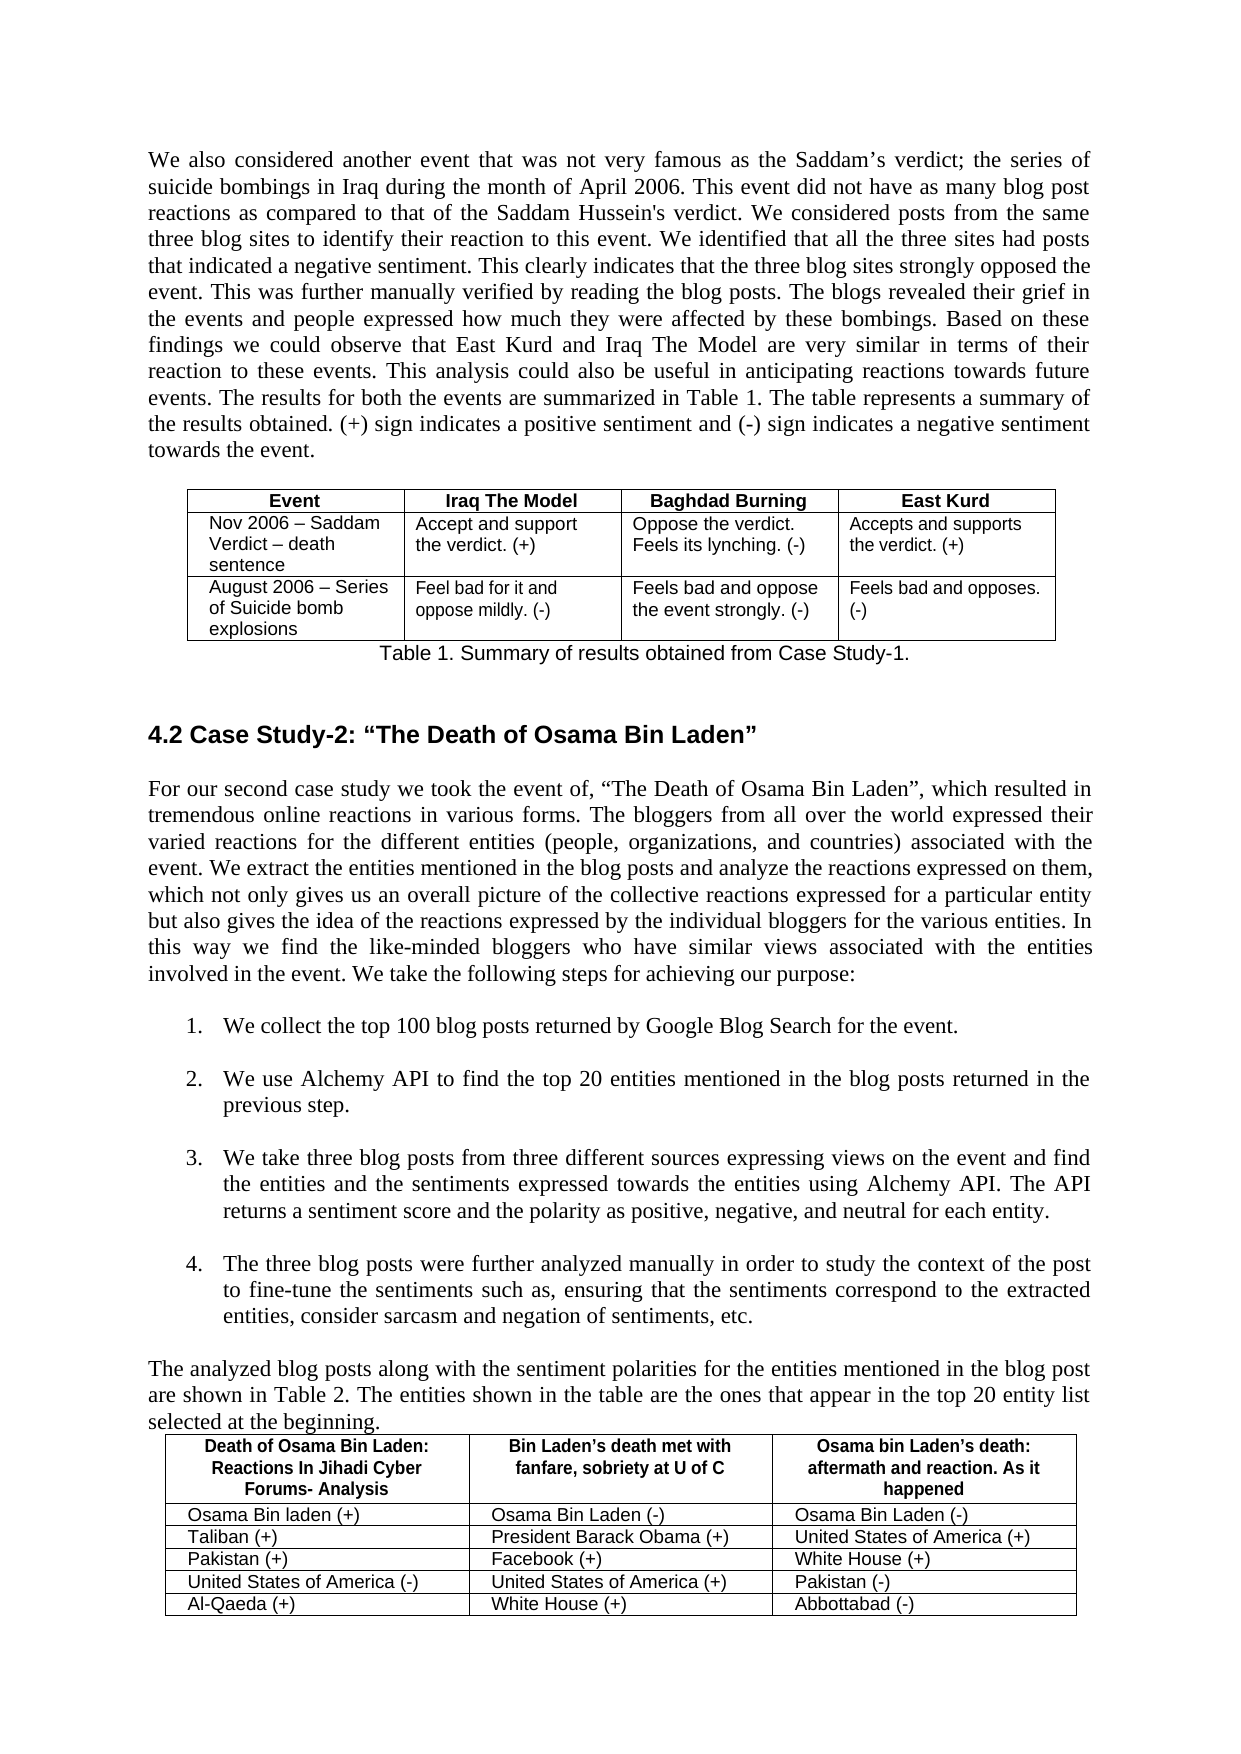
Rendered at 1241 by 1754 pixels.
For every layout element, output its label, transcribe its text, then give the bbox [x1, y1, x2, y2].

table_cell Pakistan (-) [773, 1571, 1076, 1593]
table_cell Facebook (+) [470, 1549, 772, 1570]
text 4.2 Case Study-2: “The Death of Osama Bin Laden” [148, 720, 1094, 749]
table_cell President Barack Obama (+) [470, 1526, 772, 1548]
table_cell White House (+) [773, 1549, 1076, 1570]
text The analyzed blog posts along with the sentiment polarities for the entities mentioned in the blog post are shown in Table 2. The entities shown in the table are the ones that appear in the top 20 entity list selected at the beginning. [148, 1355, 1092, 1434]
table_cell August 2006 – Series of Suicide bomb explosions [188, 577, 404, 640]
table_cell United States of America (-) [166, 1571, 469, 1593]
table_cell Feels bad and opposes. (-) [839, 577, 1055, 640]
table_cell Accept and support the verdict. (+) [405, 513, 621, 576]
list We take three blog posts from three different sources expressing views on the event and find the entities and the sentiments expressed towards the entities using Alchemy API. The API returns a sentiment score and the polarity as positive, negative, and neutral for each entity. [186, 1144, 1092, 1223]
table_cell Osama Bin Laden (-) [470, 1504, 772, 1525]
table_header Bin Laden’s death met with fanfare, sobriety at U of C [470, 1435, 772, 1503]
list We collect the top 100 blog posts returned by Google Blog Search for the event. [186, 1012, 1094, 1039]
table_cell Al-Qaeda (+) [166, 1594, 469, 1615]
table_header East Kurd [839, 490, 1055, 512]
table_header Death of Osama Bin Laden: Reactions In Jihadi Cyber Forums- Analysis [166, 1435, 469, 1503]
table_cell United States of America (+) [773, 1526, 1076, 1548]
table_cell Accepts and supports the verdict. (+) [839, 513, 1055, 576]
table_cell Osama Bin Laden (-) [773, 1504, 1076, 1525]
list We use Alchemy API to find the top 20 entities mentioned in the blog posts returned in the previous step. [186, 1065, 1092, 1118]
table_cell Feels bad and oppose the event strongly. (-) [622, 577, 838, 640]
list The three blog posts were further analyzed manually in order to study the context of the post to fine-tune the sentiments such as, ensuring that the sentiments correspond to the extracted entities, consider sarcasm and negation of sentiments, etc. [186, 1249, 1092, 1329]
table_cell White House (+) [470, 1594, 772, 1615]
text Table 1. Summary of results obtained from Case Study-1. [379, 641, 1094, 665]
table_cell Feel bad for it and oppose mildly. (-) [405, 577, 621, 640]
table_header Event [188, 490, 404, 512]
table_header Iraq The Model [405, 490, 621, 512]
text We also considered another event that was not very famous as the Saddam’s verdict; the series of suicide bombings in Iraq during the month of April 2006. This event did not have as many blog post reactions as compared to that of the Saddam Hussein's verdict. We considered posts from the same three blog sites to identify their reaction to this event. We identified that all the three sites had posts that indicated a negative sentiment. This clearly indicates that the three blog sites strongly opposed the event. This was further manually verified by reading the blog posts. The blogs revealed their grief in the events and people expressed how much they were affected by these bombings. Based on these findings we could observe that East Kurd and Iraq The Model are very similar in terms of their reaction to these events. This analysis could also be useful in anticipating reactions towards future events. The results for both the events are summarized in Table 1. The table represents a summary of the results obtained. (+) sign indicates a positive sentiment and (-) sign indicates a negative sentiment towards the event. [148, 146, 1092, 463]
table_cell Abbottabad (-) [773, 1594, 1076, 1615]
table_header Baghdad Burning [622, 490, 838, 512]
table_cell Osama Bin laden (+) [166, 1504, 469, 1525]
table_cell Pakistan (+) [166, 1549, 469, 1570]
table_cell Nov 2006 – Saddam Verdict – death sentence [188, 513, 404, 576]
table_cell Taliban (+) [166, 1526, 469, 1548]
table_cell United States of America (+) [470, 1571, 772, 1593]
table_cell Oppose the verdict. Feels its lynching. (-) [622, 513, 838, 576]
text For our second case study we took the event of, “The Death of Osama Bin Laden”, which resulted in tremendous online reactions in various forms. The bloggers from all over the world expressed their varied reactions for the different entities (people, organizations, and countries) associated with the event. We extract the entities mentioned in the blog posts and analyze the reactions expressed on them, which not only gives us an overall picture of the collective reactions expressed for a particular entity but also gives the idea of the reactions expressed by the individual bloggers for the various entities. In this way we find the like-minded bloggers who have similar views associated with the entities involved in the event. We take the following steps for achieving our purpose: [148, 775, 1094, 986]
table_header Osama bin Laden’s death: aftermath and reaction. As it happened [773, 1435, 1076, 1503]
